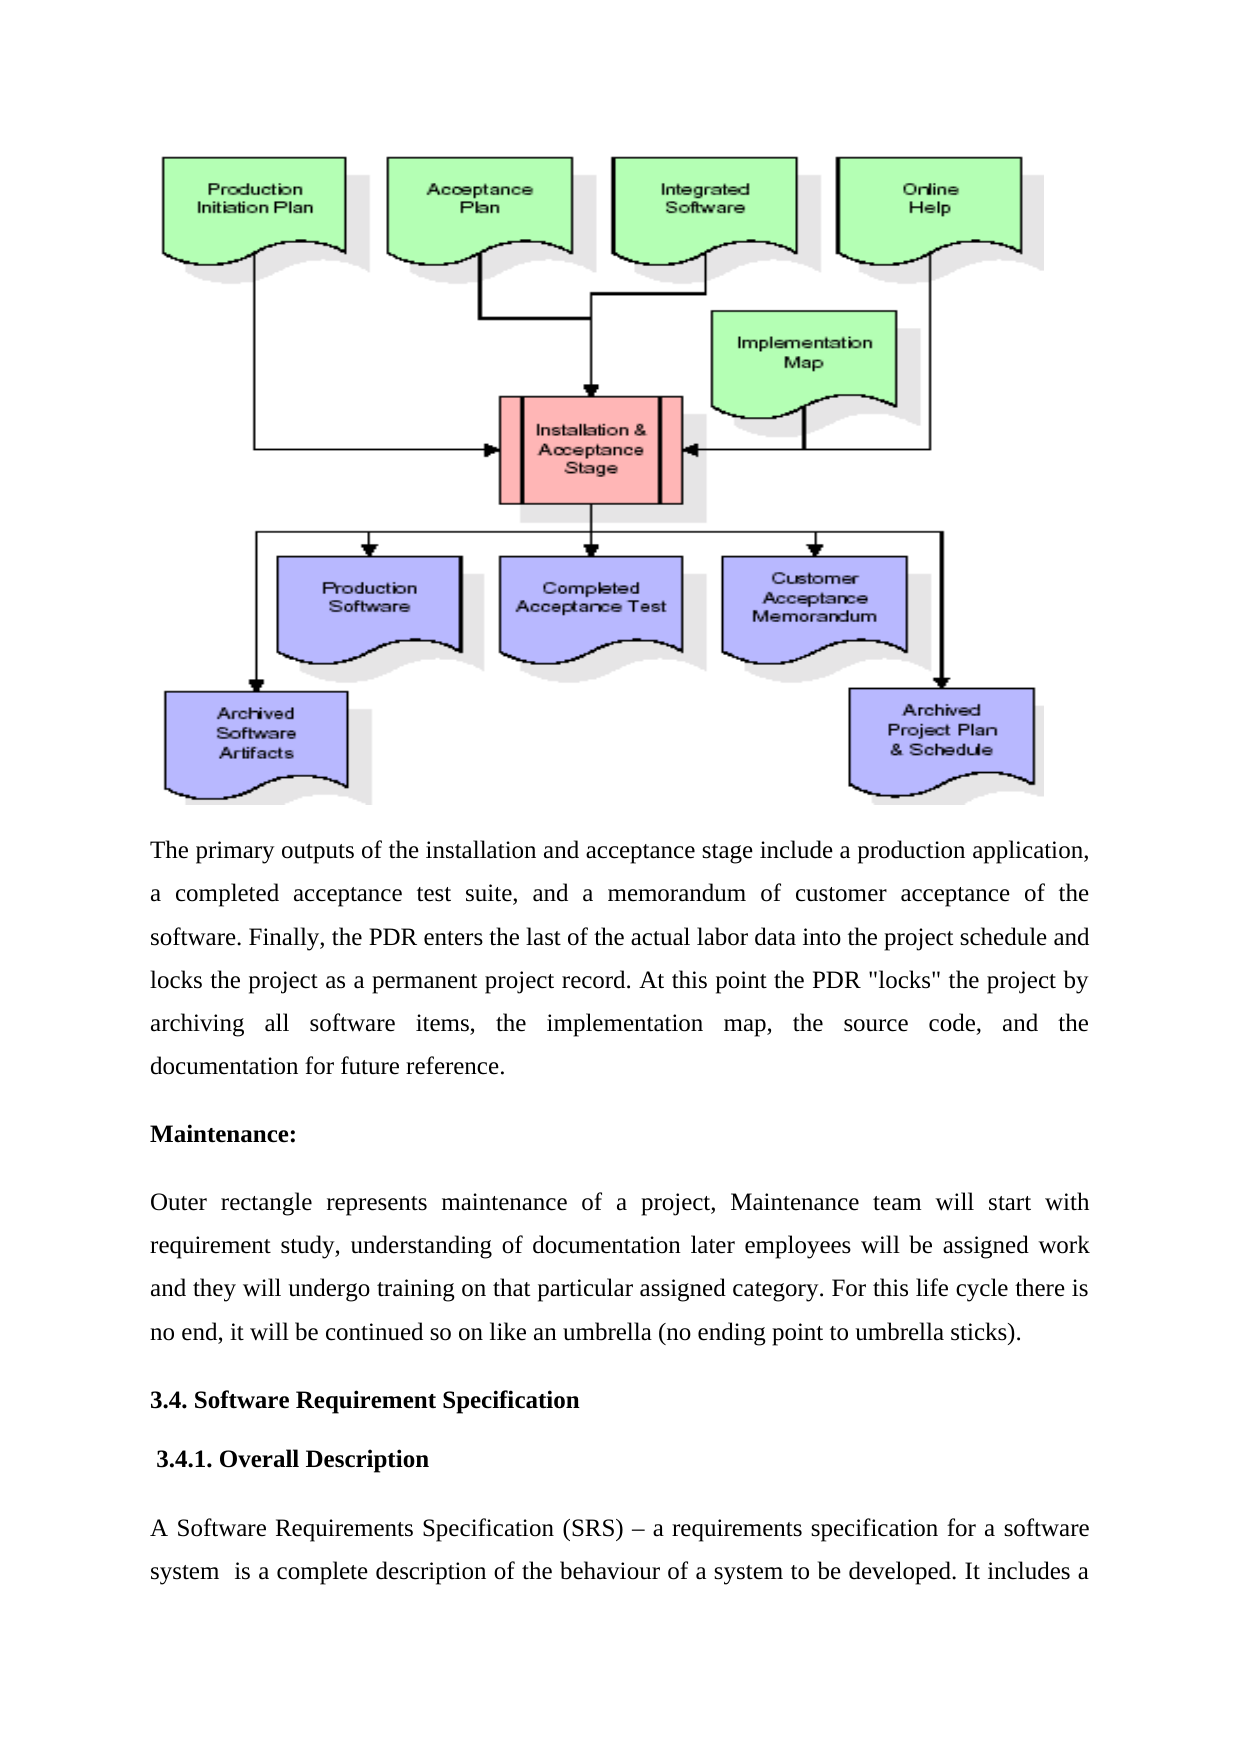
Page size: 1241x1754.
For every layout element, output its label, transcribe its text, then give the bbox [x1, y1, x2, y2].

text Maintenance: [150, 1119, 1090, 1148]
text The primary outputs of the installation and acceptance stage include a production application, a completed acceptance test suite, and a memorandum of customer acceptance of the software. Finally, the PDR enters the last of the actual labor data into the project schedule and locks the project as a permanent project record. At this point the PDR "locks" the project by archiving all software items, the implementation map, the source code, and the documentation for future reference. [150, 835, 1090, 1080]
picture [150, 150, 1044, 805]
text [150, 1513, 1090, 1584]
text 3.4.1. Overall Description [150, 1444, 1090, 1473]
text Outer rectangle represents maintenance of a project, Maintenance team will start with requirement study, understanding of documentation later employees will be assigned work and they will undergo training on that particular assigned category. For this life cycle there is no end, it will be continued so on like an umbrella (no ending point to umbrella sticks). [150, 1187, 1090, 1345]
text 3.4. Software Requirement Specification [150, 1385, 1090, 1413]
